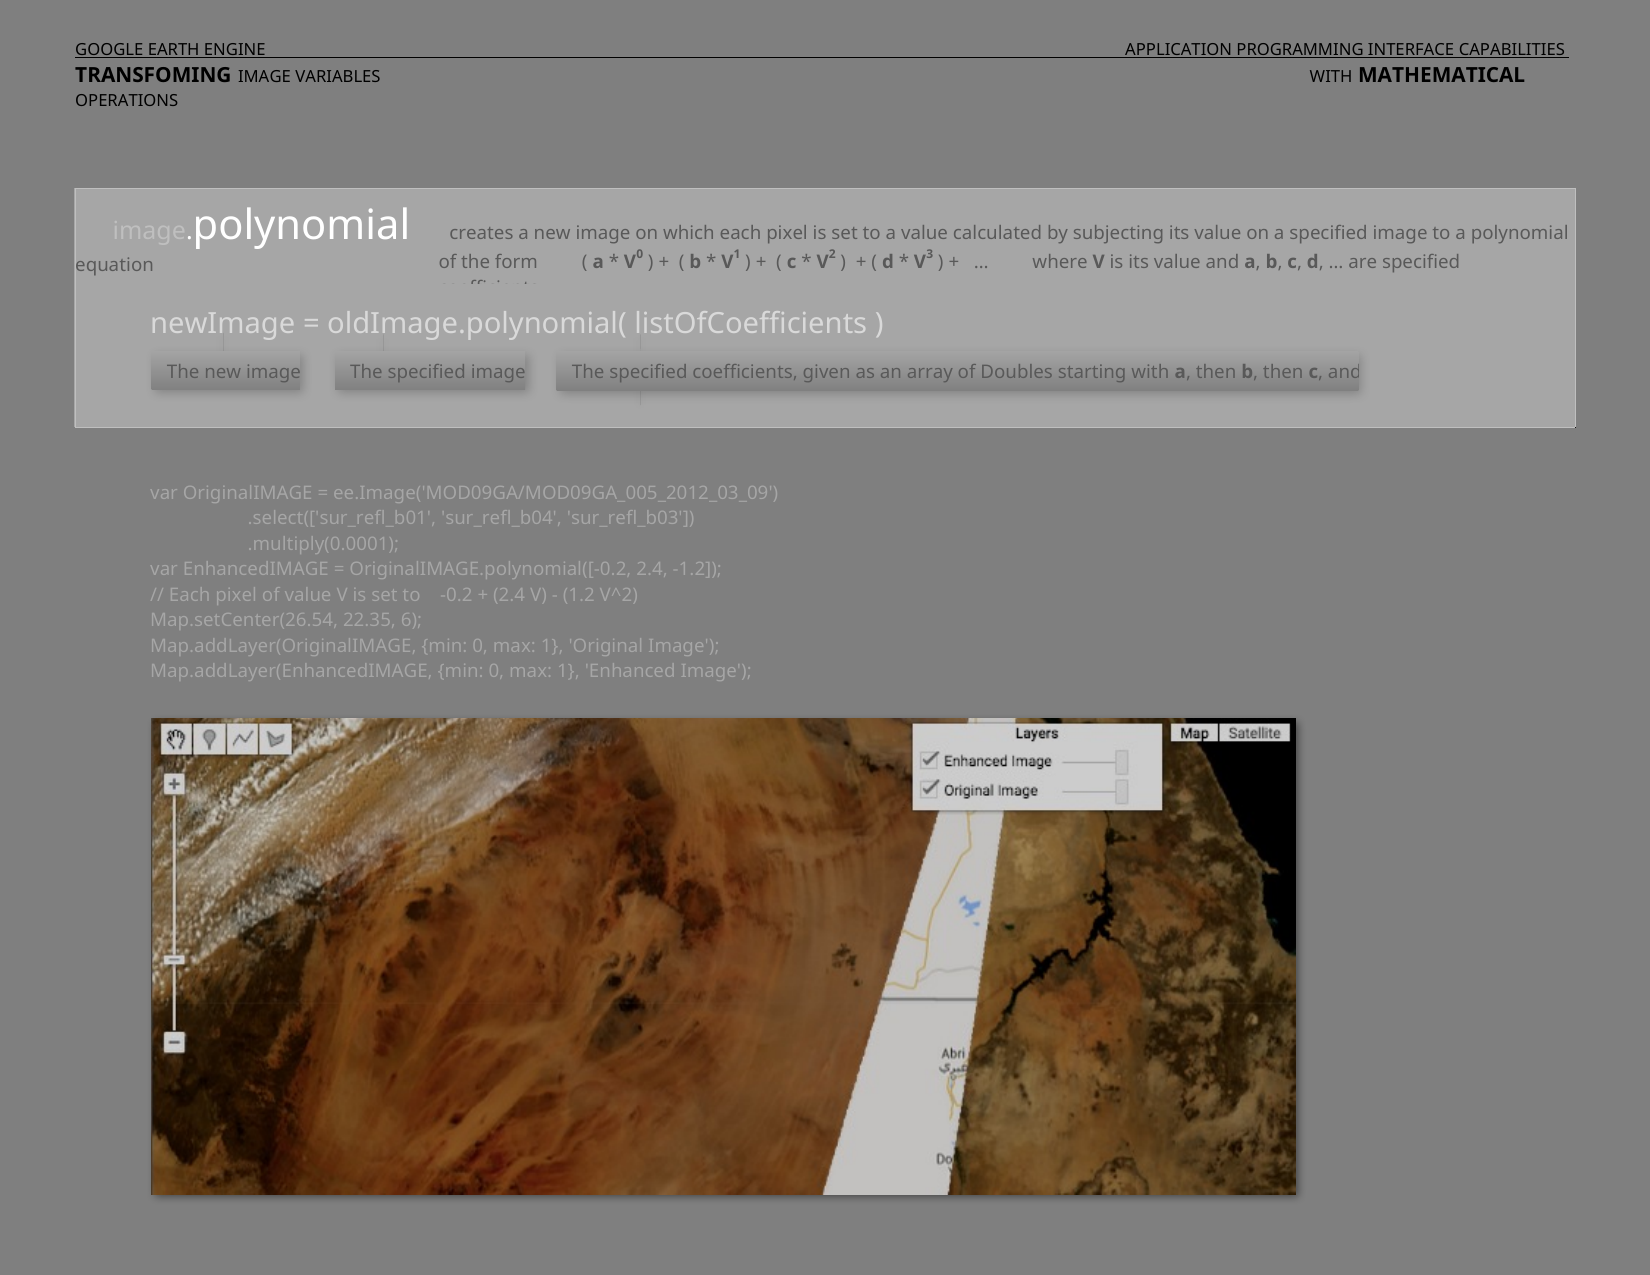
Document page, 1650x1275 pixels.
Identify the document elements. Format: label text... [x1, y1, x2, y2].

text image.polynomial creates a new image on which each pixel is set to a value calculated by subjecting its value on a specified image to a polynomial equation [76, 189, 1575, 270]
text newImage = oldImage.polynomial( listOfCoefficients ) [76, 296, 1575, 335]
text // Each pixel of value V is set to -0.2 + (2.4 V) - (1.2 V^2) [150, 581, 1650, 607]
text TRANSFOMING IMAGE VARIABLES WITH MATHEMATICAL OPERATIONS [75, 60, 1575, 111]
text .multiply(0.0001); [150, 530, 1650, 556]
text GOOGLE EARTH ENGINE APPLICATION PROGRAMMING INTERFACE CAPABILITIES [75, 37, 1650, 60]
text Map.setCenter(26.54, 22.35, 6); [150, 607, 1650, 632]
text .select(['sur_refl_b01', 'sur_refl_b04', 'sur_refl_b03']) [150, 504, 1650, 530]
text var EnhancedIMAGE = OriginalIMAGE.polynomial([-0.2, 2.4, -1.2]); [150, 556, 1650, 581]
picture [151, 718, 1296, 1195]
text Map.addLayer(EnhancedIMAGE, {min: 0, max: 1}, 'Enhanced Image'); [150, 658, 1650, 683]
text Map.addLayer(OriginalIMAGE, {min: 0, max: 1}, 'Original Image'); [150, 632, 1650, 658]
text var OriginalIMAGE = ee.Image('MOD09GA/MOD09GA_005_2012_03_09') [150, 479, 1650, 504]
